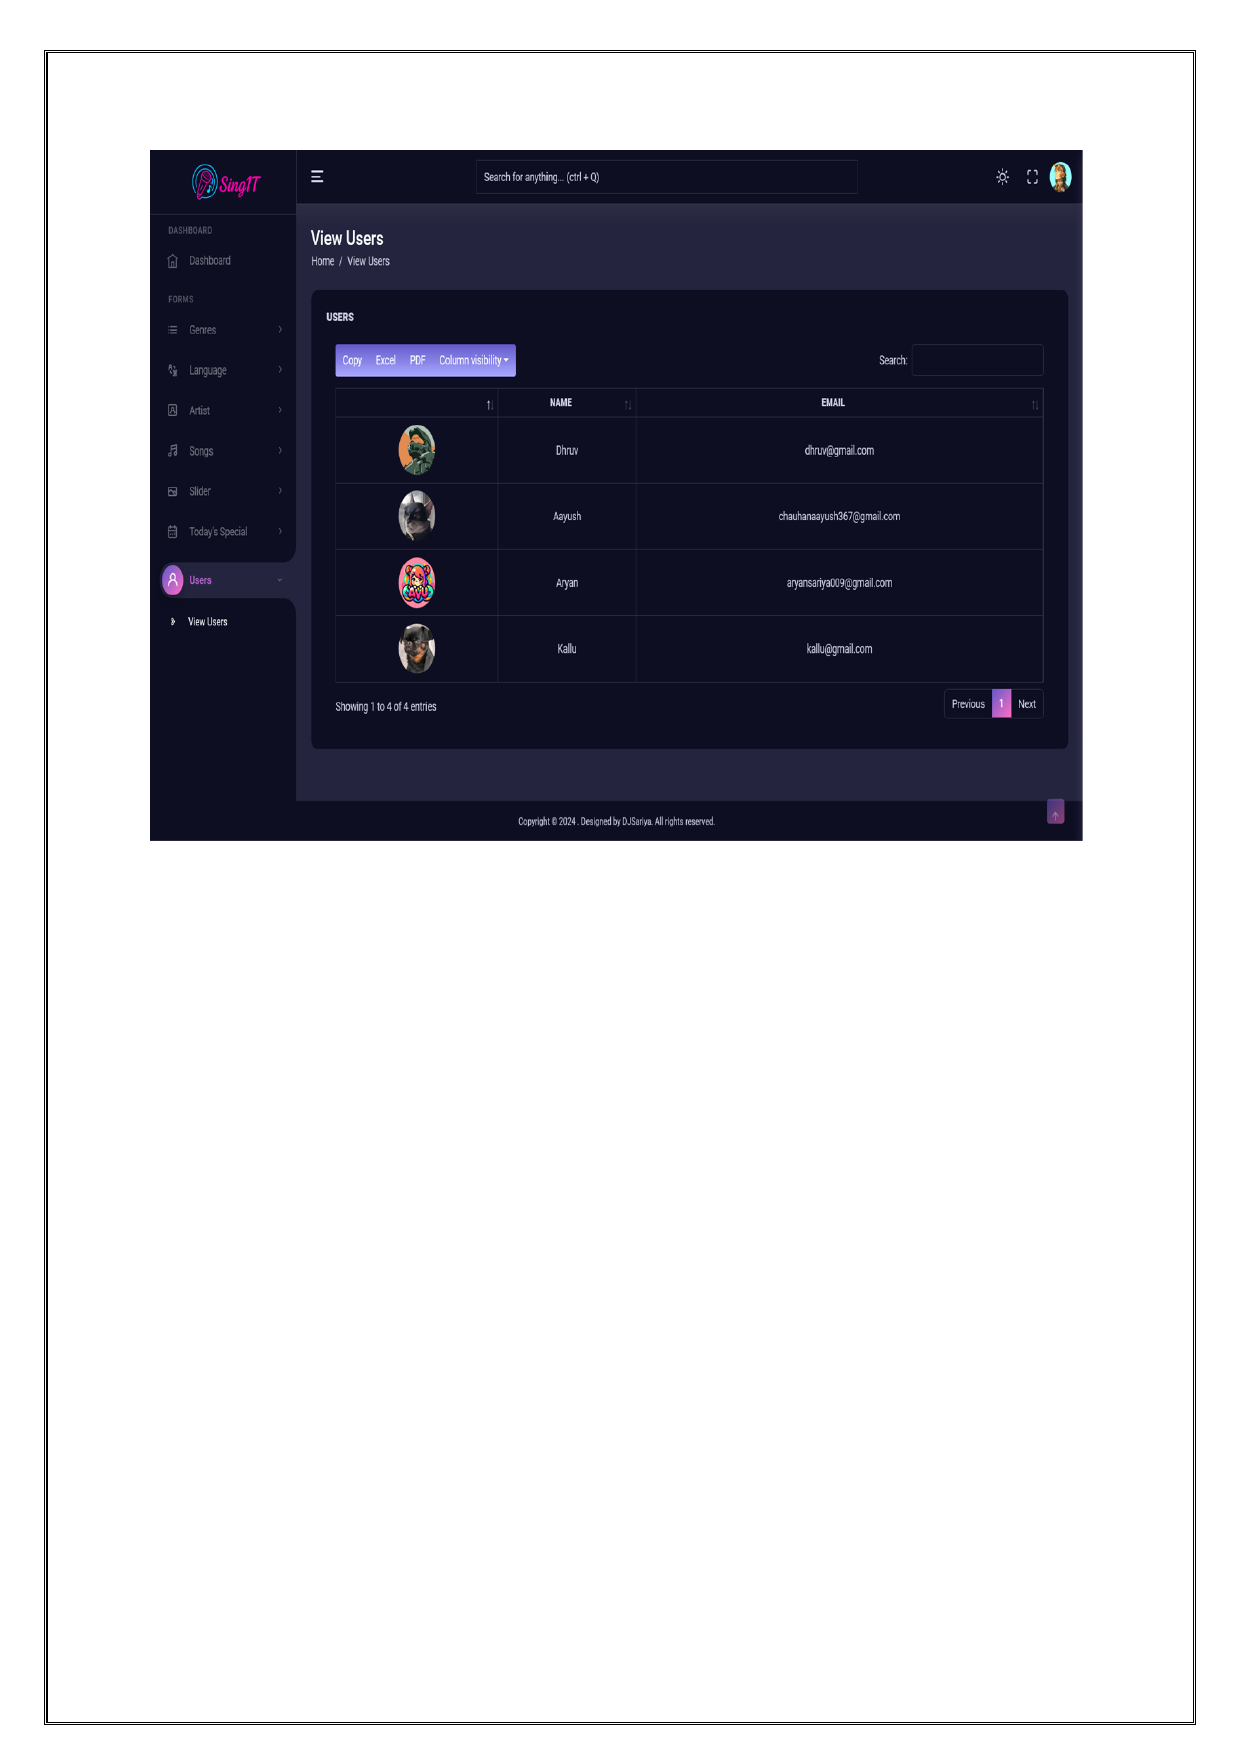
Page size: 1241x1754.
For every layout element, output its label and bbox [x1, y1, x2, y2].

picture [150, 150, 1083, 841]
